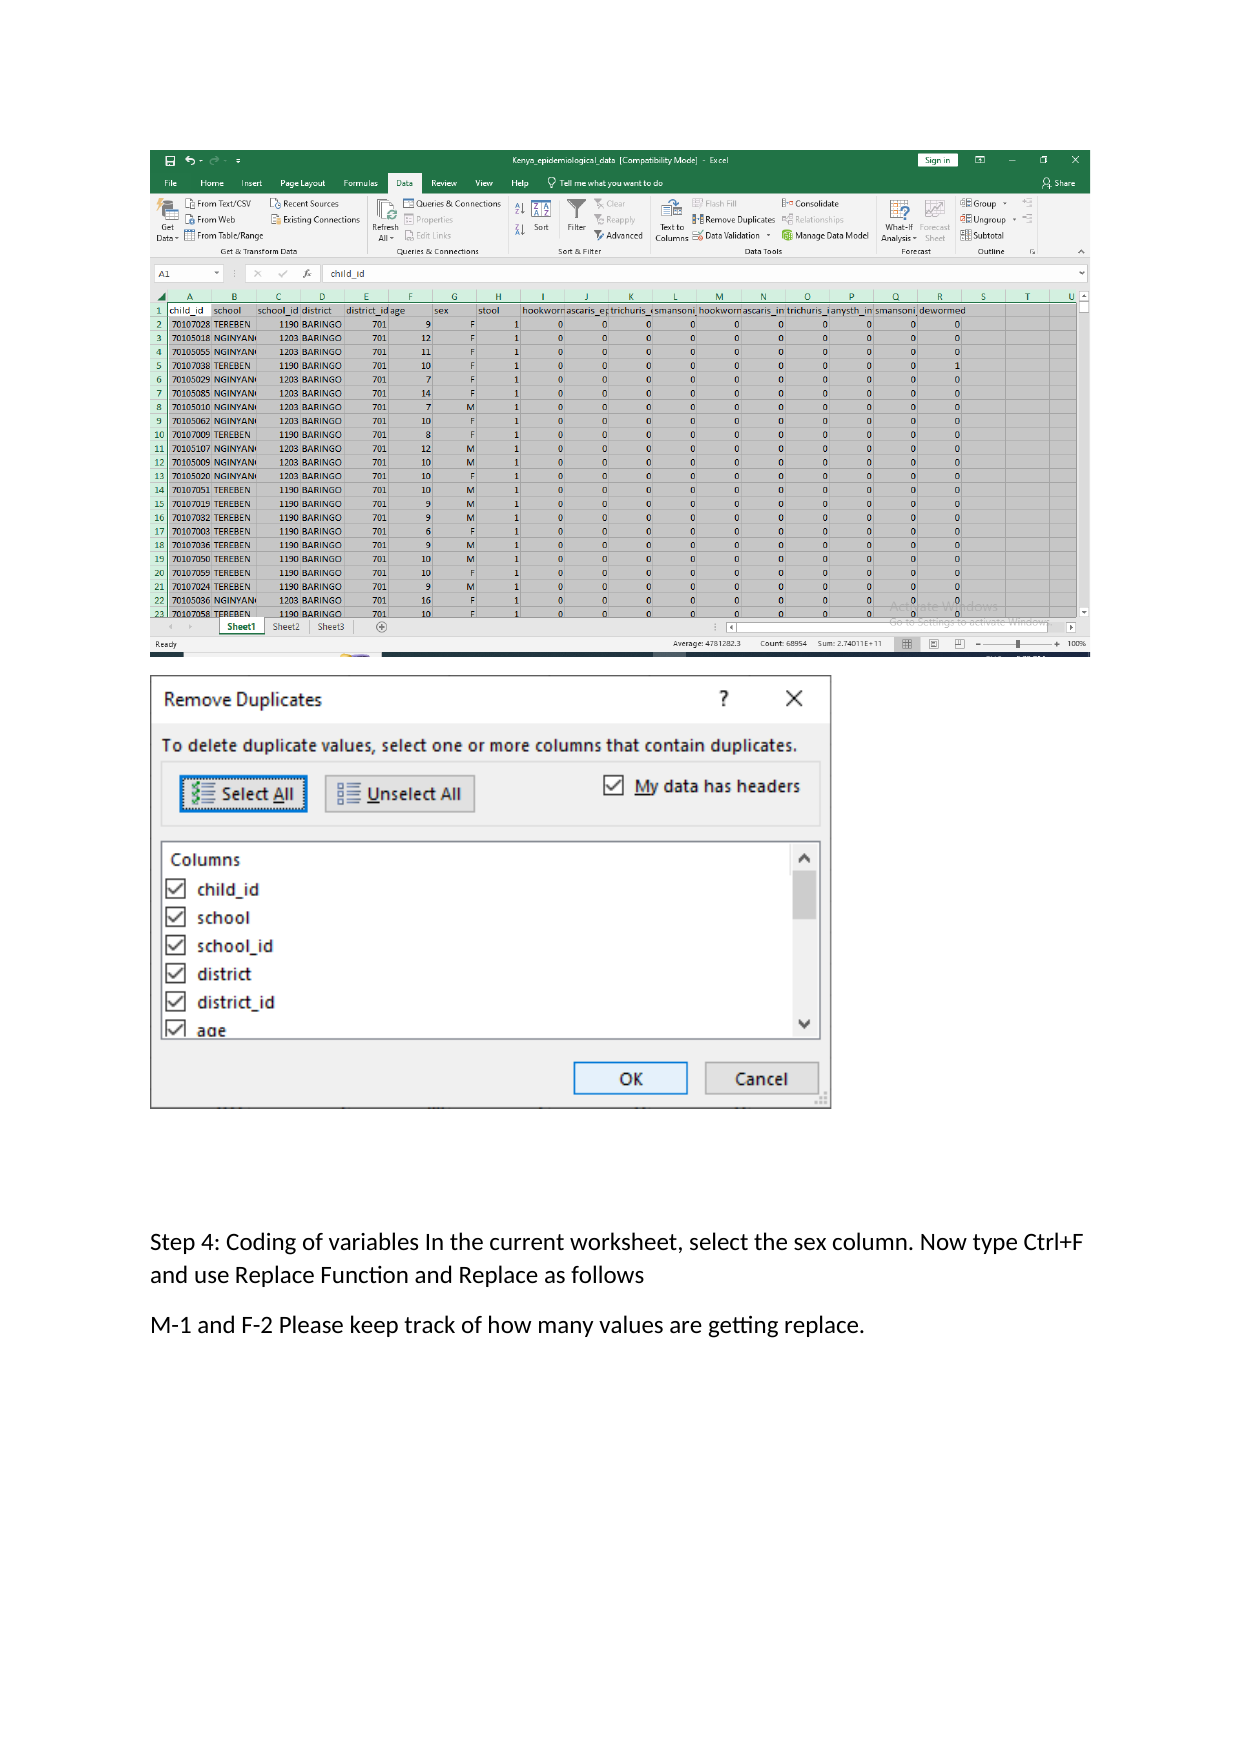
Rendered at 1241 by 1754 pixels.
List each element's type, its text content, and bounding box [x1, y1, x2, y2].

text Step 4: Coding of variables In the current worksheet, select the sex column. Now type Ctrl+F and use Replace Function and Replace as follows [150, 1226, 1090, 1290]
text M-1 and F-2 Please keep track of how many values are getting replace. [150, 1309, 1090, 1339]
picture [150, 150, 1091, 657]
picture [150, 675, 832, 1109]
